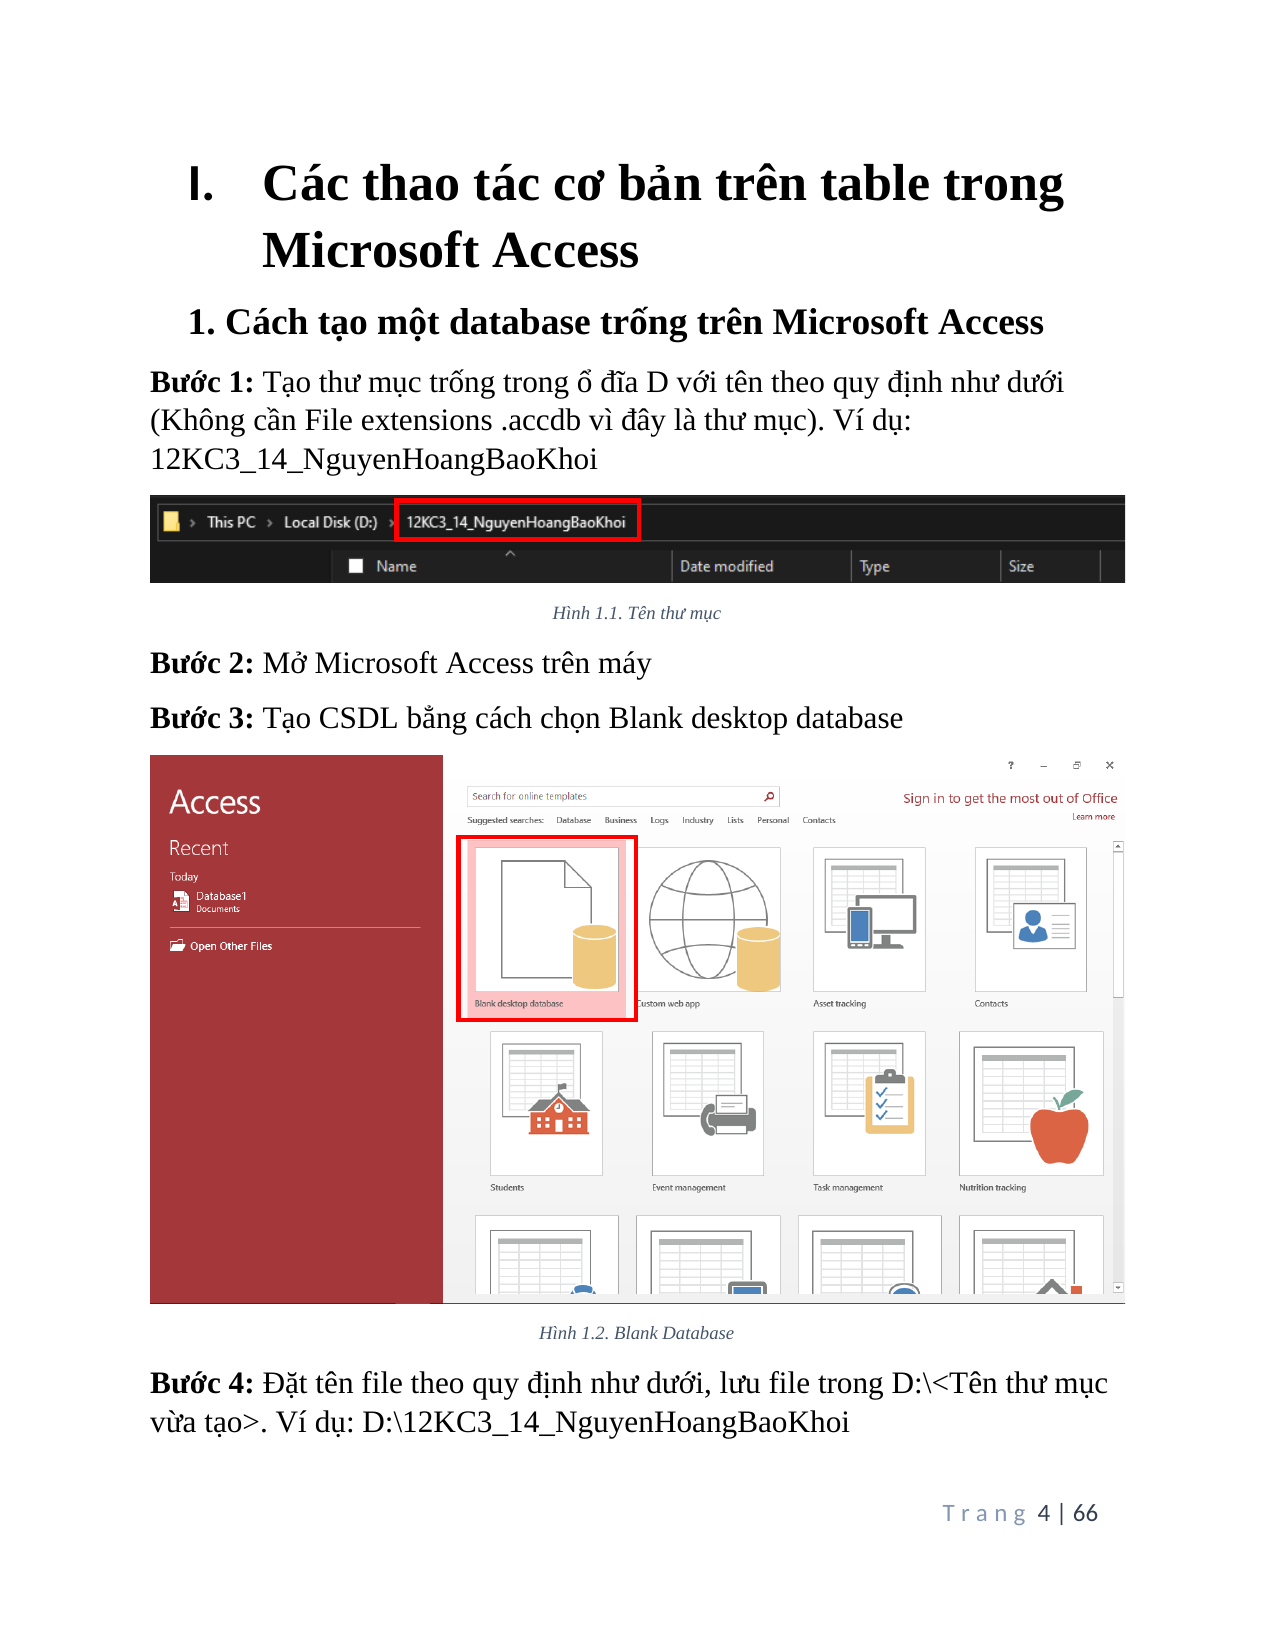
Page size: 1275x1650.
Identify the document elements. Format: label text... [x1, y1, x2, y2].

subtitle Các thao tác cơ bản trên table trong Microsoft Access [187, 150, 1125, 278]
text Hình 1.2. Blank Database [150, 1322, 1125, 1343]
text Bước 1: Tạo thư mục trống trong ổ đĩa D với tên theo quy định như dưới (Không cần File extensions .accdb vì đây là thư mục). Ví dụ: 12KC3_14_NguyenHoangBaoKhoi [150, 363, 1125, 476]
picture [150, 495, 1125, 583]
subtitle Cách tạo một database trống trên Microsoft Access [187, 300, 1125, 343]
text Bước 4: Đặt tên file theo quy định như dưới, lưu file trong D:\<Tên thư mục vừa tạo>. Ví dụ: D:\12KC3_14_NguyenHoangBaoKhoi [150, 1364, 1125, 1439]
text Hình 1.1. Tên thư mục [150, 602, 1125, 623]
text Bước 3: Tạo CSDL bẳng cách chọn Blank desktop database [150, 699, 1125, 736]
picture [150, 755, 1125, 1304]
text Bước 2: Mở Microsoft Access trên máy [150, 644, 1125, 680]
